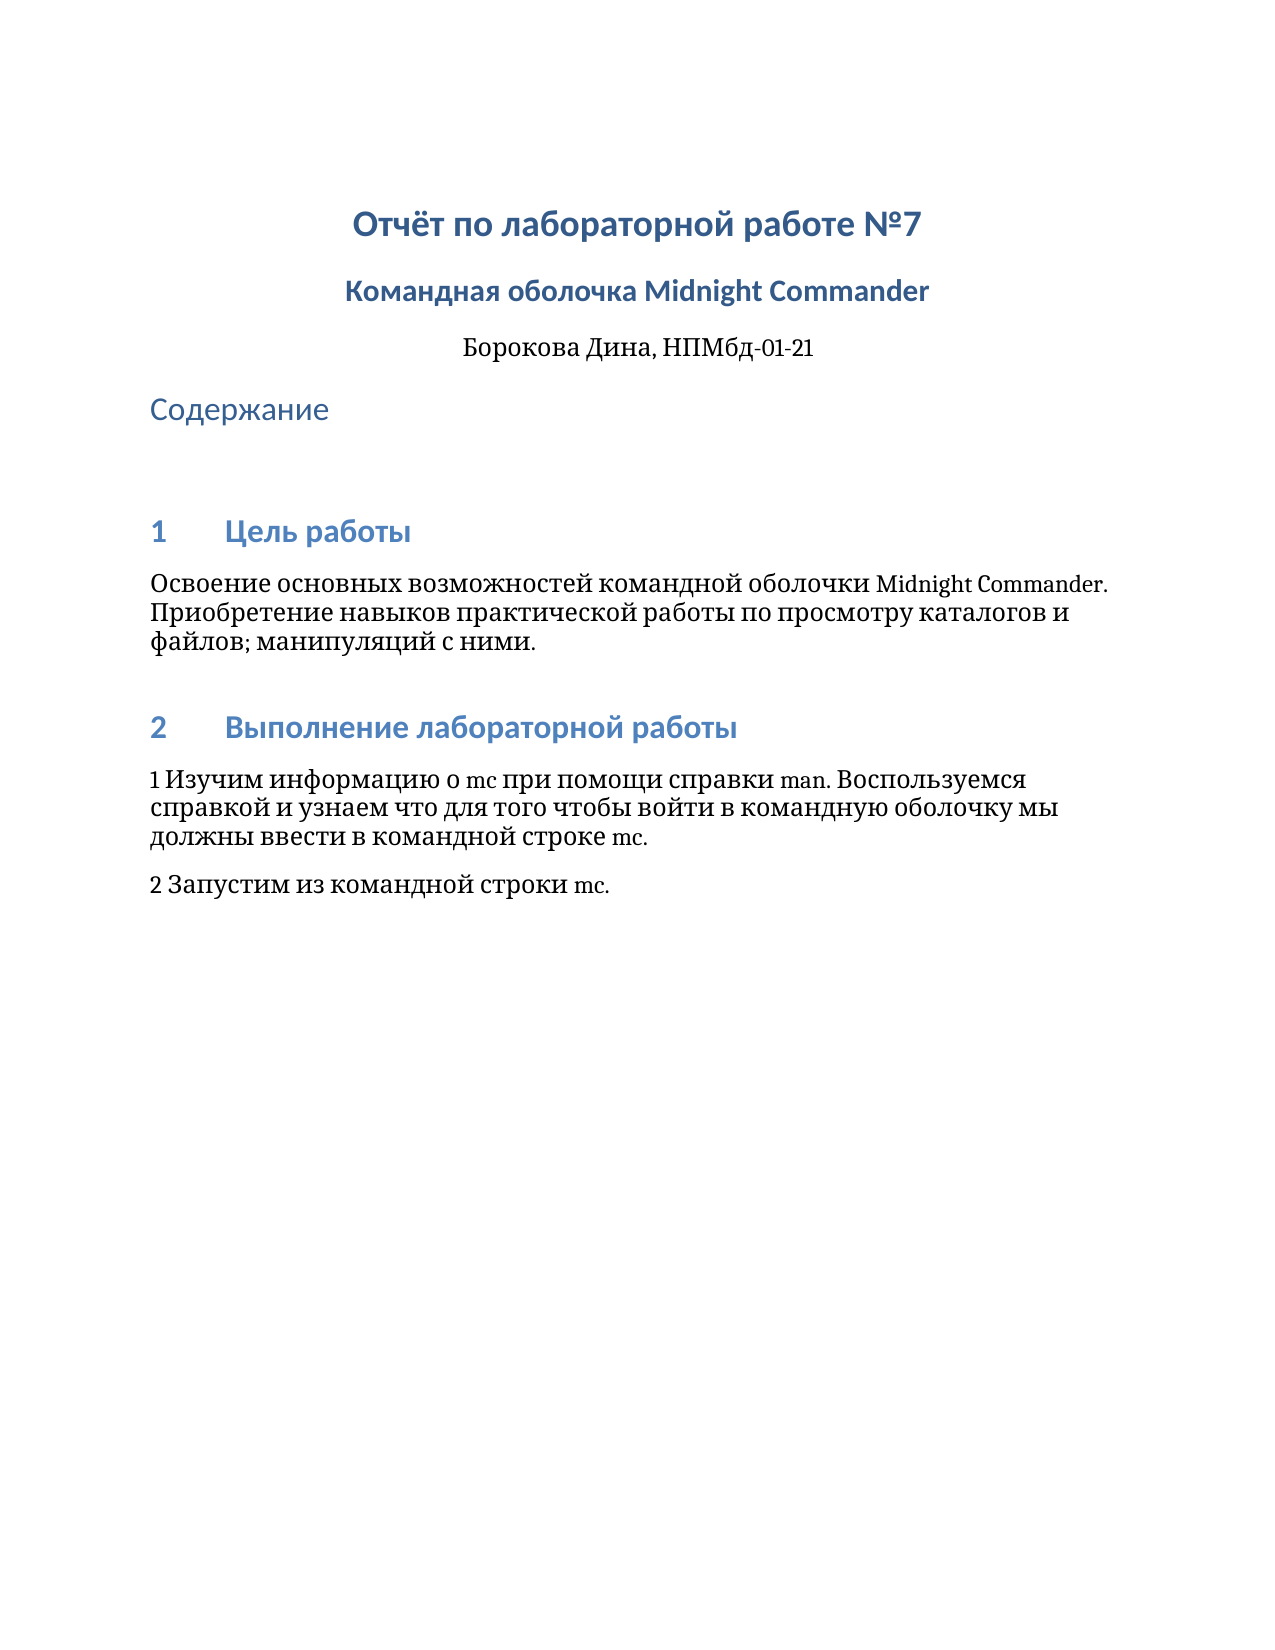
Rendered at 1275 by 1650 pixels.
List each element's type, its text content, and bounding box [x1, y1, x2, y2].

title Отчёт по лабораторной работе №7 [150, 200, 1125, 246]
text Борокова Дина, НПМбд-01-21 [150, 334, 1125, 363]
text 1 Изучим информацию о mc при помощи справки man. Воспользуемся справкой и узнаем что для того чтобы войти в командную оболочку мы должны ввести в командной строке mc. [150, 766, 1125, 852]
text Освоение основных возможностей командной оболочки Midnight Commander. Приобретение навыков практической работы по просмотру каталогов и файлов; манипуляций с ними. [150, 570, 1125, 656]
subtitle 2 Выполнение лабораторной работы [150, 706, 1125, 747]
text 2 Запустим из командной строки mc. [150, 871, 1125, 899]
subtitle 1 Цель работы [150, 510, 1125, 551]
subtitle Командная оболочка Midnight Commander [150, 271, 1125, 309]
